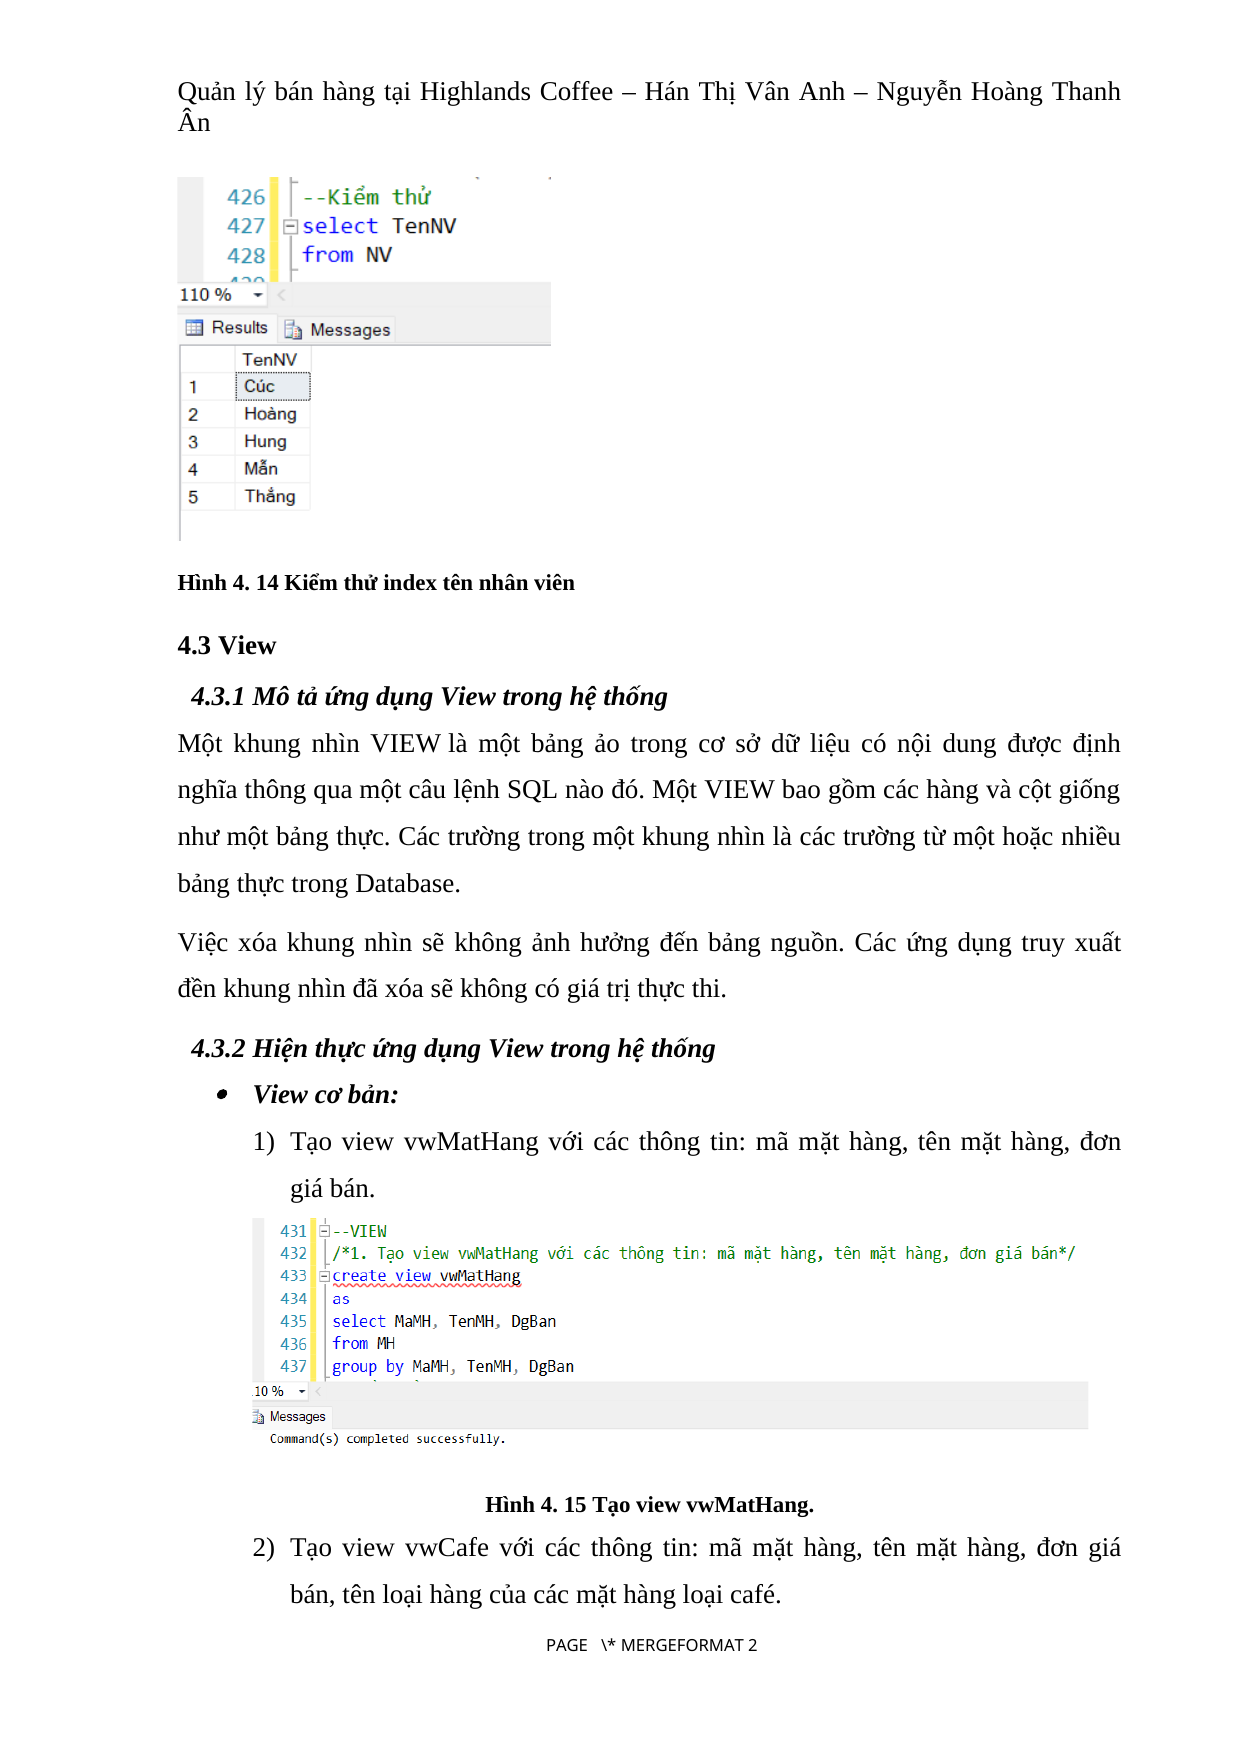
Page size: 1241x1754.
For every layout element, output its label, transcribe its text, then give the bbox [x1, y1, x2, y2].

subtitle View [177, 629, 1122, 660]
text Một khung nhìn VIEW là một bảng ảo trong cơ sở dữ liệu có nội dung được định nghĩa thông qua một câu lệnh SQL nào đó. Một VIEW bao gồm các hàng và cột giống như một bảng thực. Các trường trong một khung nhìn là các trường từ một hoặc nhiều bảng thực trong Database. [177, 727, 1122, 898]
list Tạo view vwMatHang với các thông tin: mã mặt hàng, tên mặt hàng, đơn giá bán. [252, 1125, 1122, 1203]
subtitle Mô tả ứng dụng View trong hệ thống [252, 680, 1122, 711]
text Hình 4. 15 Tạo view vwMatHang. [177, 1492, 1122, 1518]
list Tạo view vwCafe với các thông tin: mã mặt hàng, tên mặt hàng, đơn giá bán, tên loại hàng của các mặt hàng loại café. [252, 1531, 1122, 1609]
list View cơ bản: [215, 1078, 1122, 1110]
text Việc xóa khung nhìn sẽ không ảnh hưởng đến bảng nguồn. Các ứng dụng truy xuất đền khung nhìn đã xóa sẽ không có giá trị thực thi. [177, 926, 1122, 1004]
picture [177, 177, 551, 541]
picture [252, 1218, 1089, 1464]
text Hình 4. 14 Kiểm thử index tên nhân viên [177, 569, 1122, 595]
subtitle Hiện thực ứng dụng View trong hệ thống [252, 1032, 1122, 1063]
